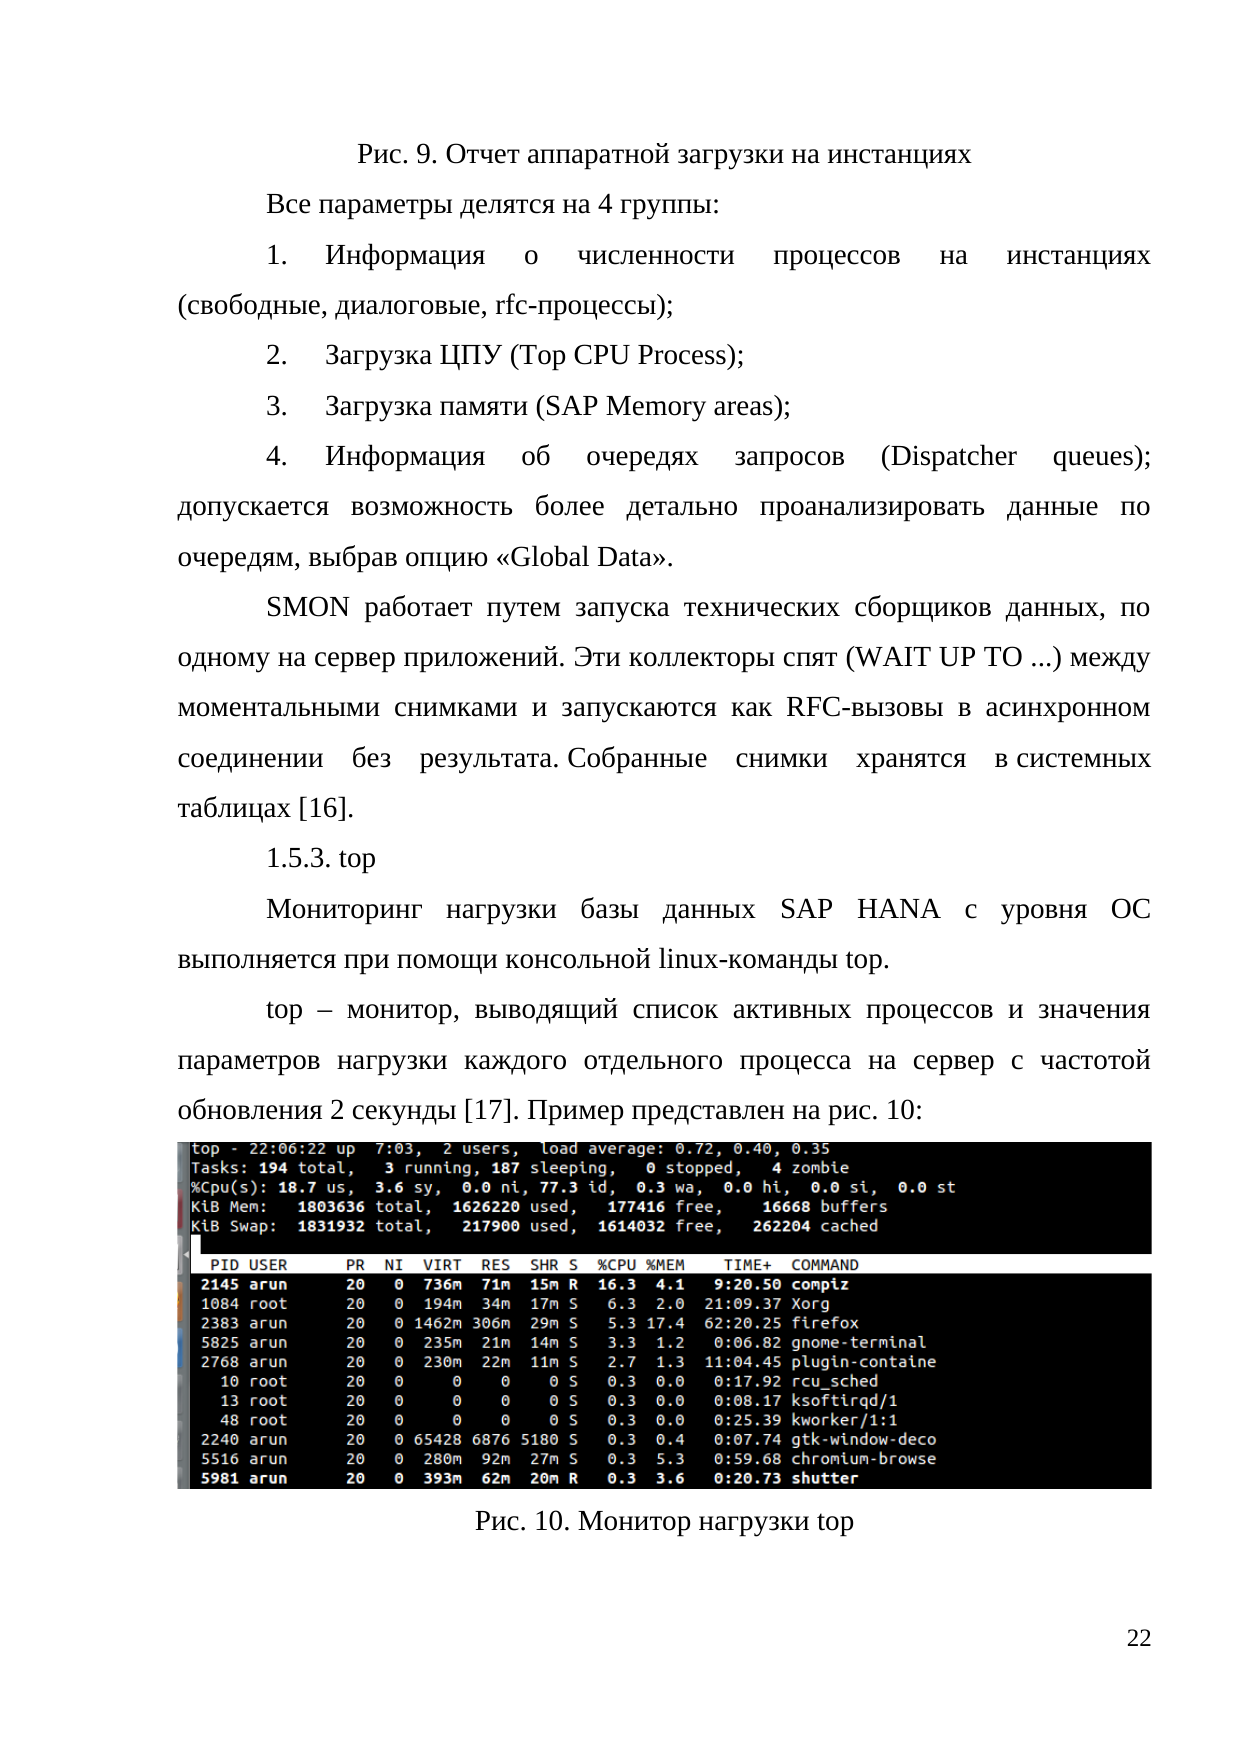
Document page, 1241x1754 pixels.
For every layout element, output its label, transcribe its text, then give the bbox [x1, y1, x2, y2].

list Информация о численности процессов на инстанциях (свободные, диалоговые, rfc-процессы); [177, 237, 1152, 321]
text Все параметры делятся на 4 группы: [177, 186, 1152, 220]
text top – монитор, выводящий список активных процессов и значения параметров нагрузки каждого отдельного процесса на сервер с частотой обновления 2 секунды [17]. Пример представлен на рис. 10: [177, 991, 1152, 1126]
text SMON работает путем запуска технических сборщиков данных, по одному на сервер приложений. Эти коллекторы спят (WAIT UP TO ...) между моментальными снимками и запускаются как RFC-вызовы в асинхронном соединении без результата. Собранные снимки хранятся в системных таблицах [16]. [177, 589, 1152, 824]
text Рис. 9. Отчет аппаратной загрузки на инстанциях [177, 136, 1152, 170]
list Информация об очередях запросов (Dispatcher queues); допускается возможность более детально проанализировать данные по очередям, выбрав опцию «Global Data». [177, 438, 1152, 572]
text Рис. 10. Монитор нагрузки top [177, 1503, 1152, 1537]
text Мониторинг нагрузки базы данных SAP HANA с уровня ОС выполняется при помощи консольной linux-команды top. [177, 891, 1152, 975]
subtitle 1.5.3. top [177, 841, 1152, 874]
picture [177, 1142, 1152, 1489]
list Загрузка ЦПУ (Top CPU Process); [177, 337, 1152, 371]
list Загрузка памяти (SAP Memory areas); [177, 388, 1152, 421]
